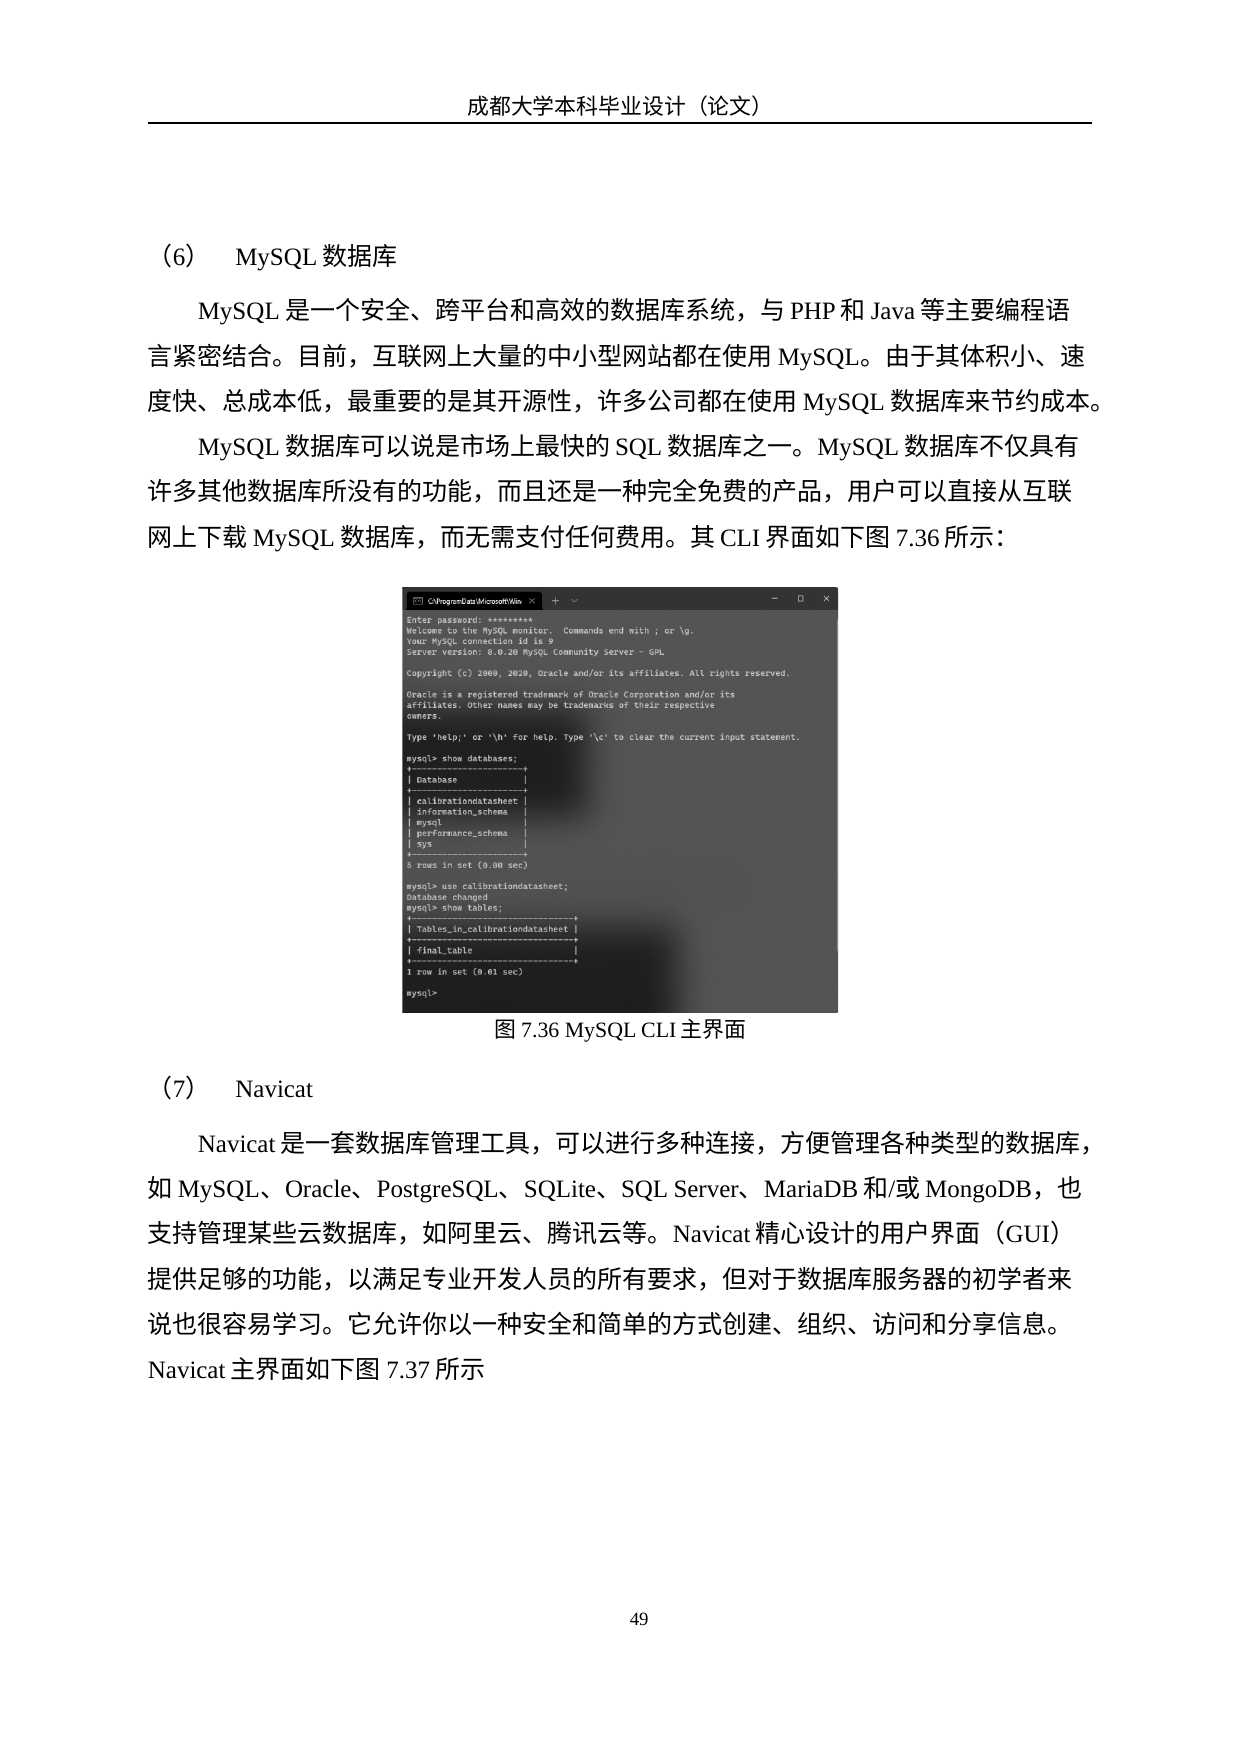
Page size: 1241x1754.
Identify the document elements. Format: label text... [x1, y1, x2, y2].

subtitle MySQL数据库 [148, 236, 1092, 272]
picture [402, 587, 839, 1013]
text MySQL是一个安全、跨平台和高效的数据库系统，与PHP和Java等主要编程语言紧密结合。目前，互联网上大量的中小型网站都在使用MySQL。由于其体积小、速度快、总成本低，最重要的是其开源性，许多公司都在使用MySQL数据库来节约成本。 [148, 291, 1092, 417]
subtitle Navicat [148, 1069, 1092, 1105]
